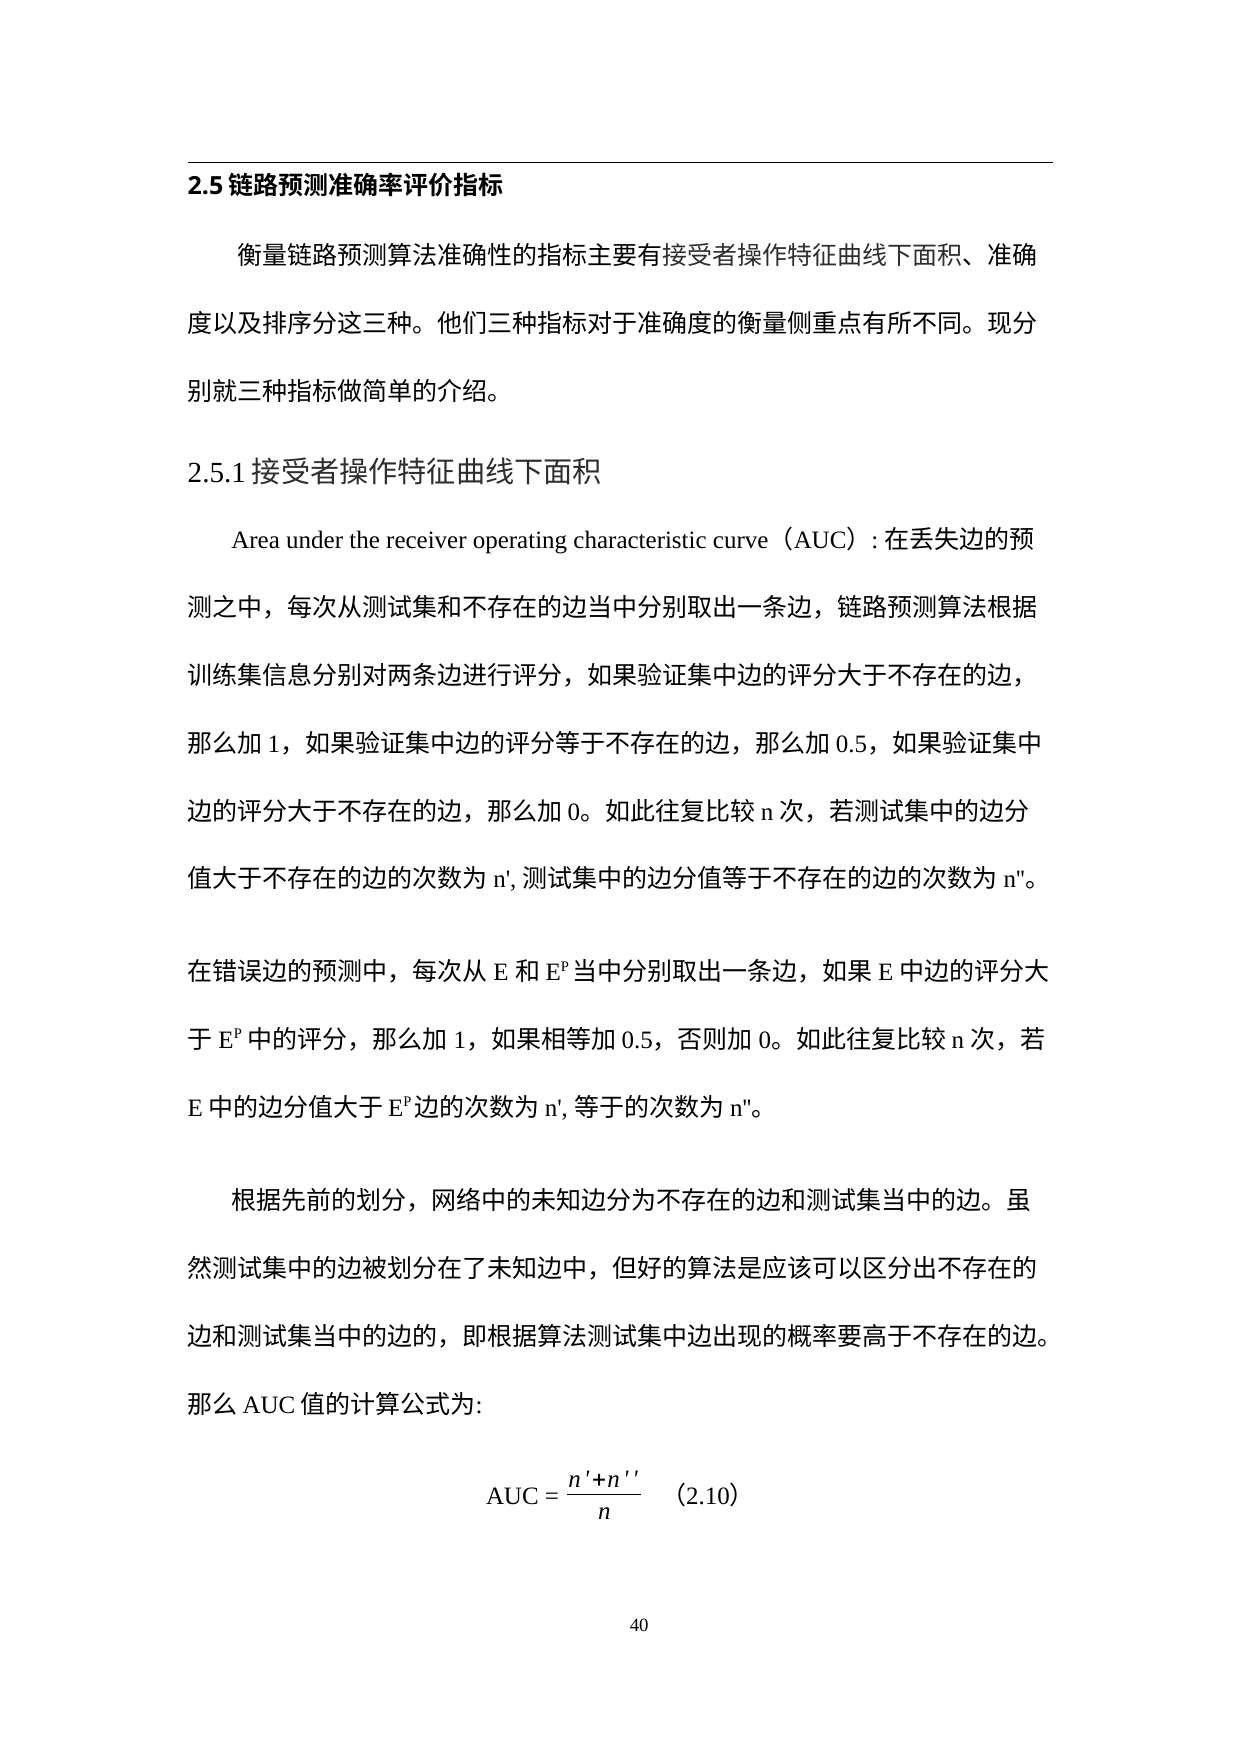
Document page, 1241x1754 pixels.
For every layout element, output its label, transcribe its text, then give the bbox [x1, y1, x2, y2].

text 在错误边的预测中，每次从 E 和 EP 当中分别取出一条边，如果 E 中边的评分大于 EP 中的评分，那么加 1，如果相等加 0.5，否则加 0。如此往复比较 n 次，若E中的边分值大于EP边的次数为 n', 等于的次数为 n''。 [187, 936, 1053, 1140]
text 根据先前的划分，网络中的未知边分为不存在的边和测试集当中的边。虽然测试集中的边被划分在了未知边中，但好的算法是应该可以区分出不存在的边和测试集当中的边的，即根据算法测试集中边出现的概率要高于不存在的边。那么AUC值的计算公式为: [187, 1165, 1053, 1436]
subtitle 2.5链路预测准确率评价指标 [187, 166, 1053, 202]
text 衡量链路预测算法准确性的指标主要有接受者操作特征曲线下面积、准确度以及排序分这三种。他们三种指标对于准确度的衡量侧重点有所不同。现分别就三种指标做简单的介绍。 [187, 220, 1053, 424]
subtitle 2.5.1接受者操作特征曲线下面积 [187, 449, 1053, 491]
text AUC = （2.10） [187, 1461, 1053, 1529]
text Area under the receiver operating characteristic curve（AUC）: 在丢失边的预测之中，每次从测试集和不存在的边当中分别取出一条边，链路预测算法根据训练集信息分别对两条边进行评分，如果验证集中边的评分大于不存在的边，那么加1，如果验证集中边的评分等于不存在的边，那么加 0.5，如果验证集中边的评分大于不存在的边，那么加0。如此往复比较 n 次，若测试集中的边分值大于不存在的边的次数为 n', 测试集中的边分值等于不存在的边的次数为 n''。 [187, 503, 1053, 911]
